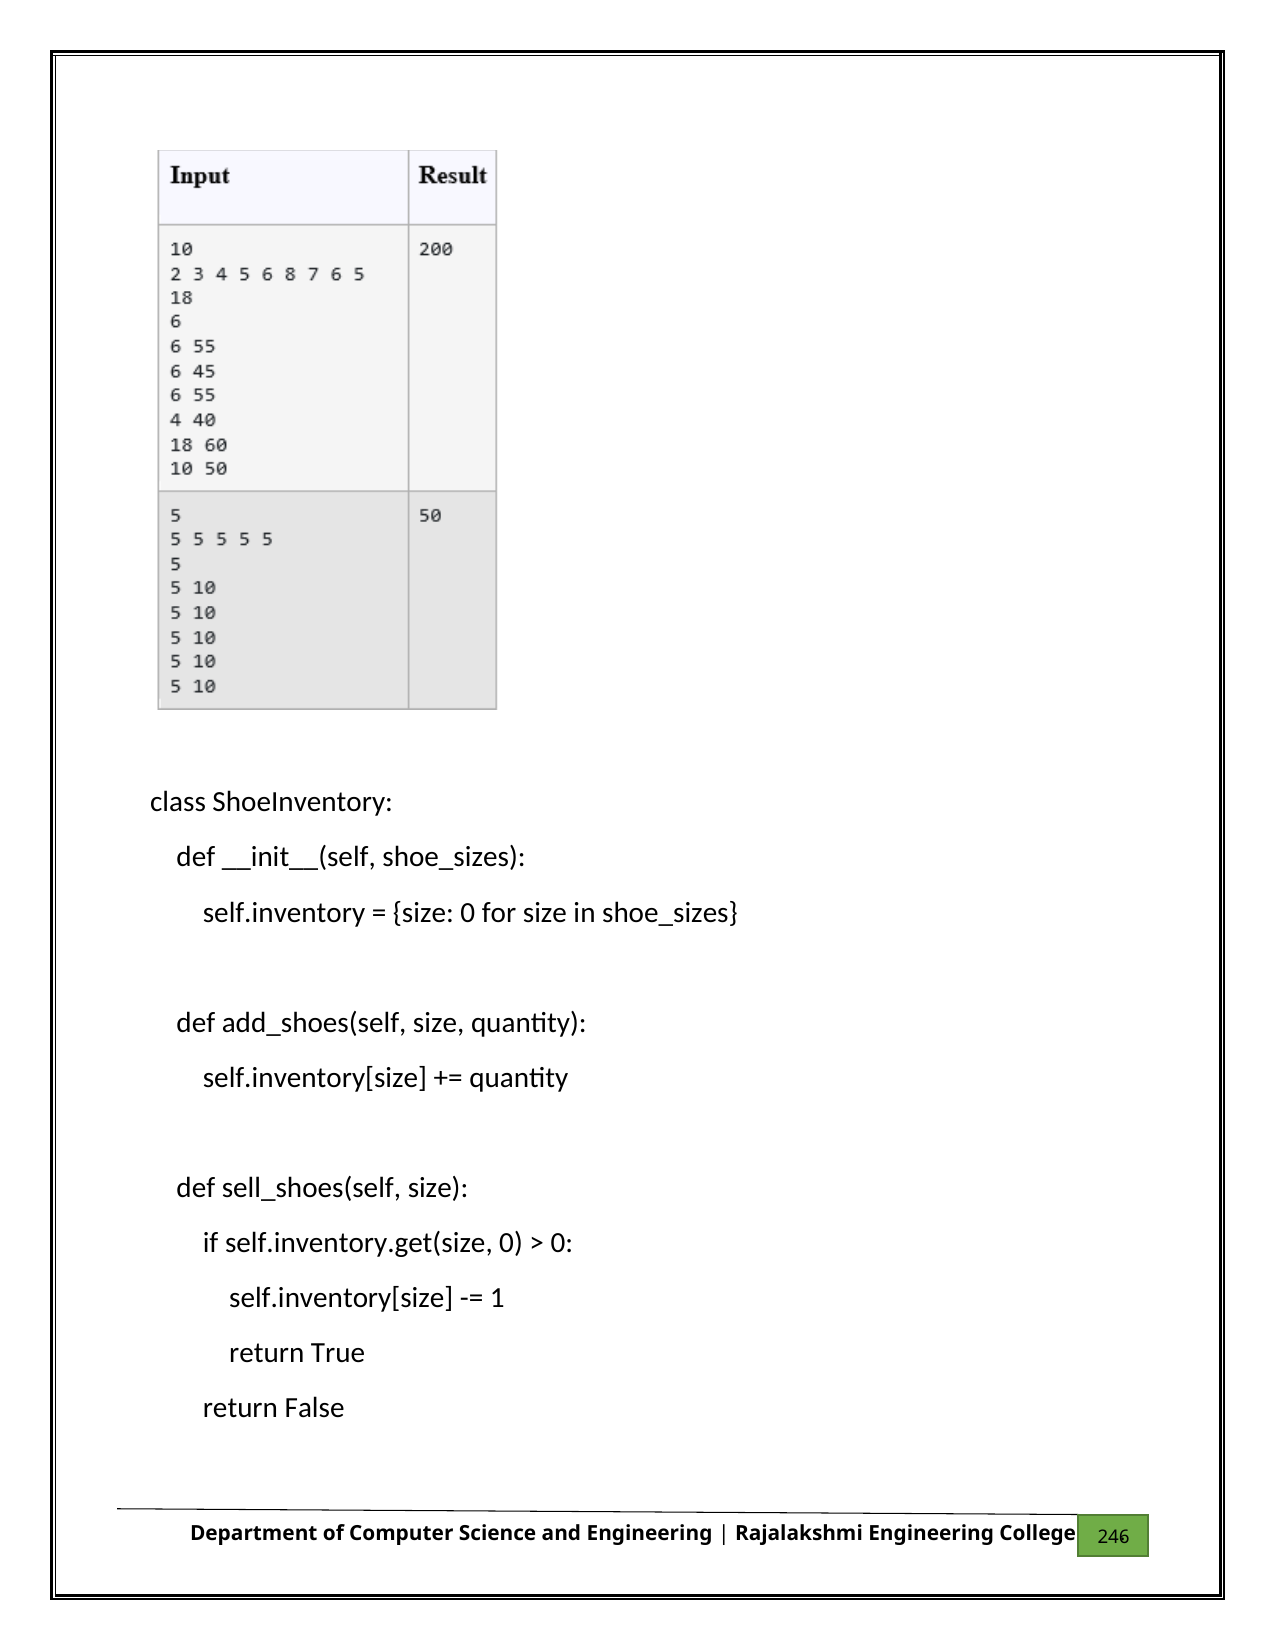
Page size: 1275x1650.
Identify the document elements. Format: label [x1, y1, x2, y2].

picture [150, 150, 502, 710]
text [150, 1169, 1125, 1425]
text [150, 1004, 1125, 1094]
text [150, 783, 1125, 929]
